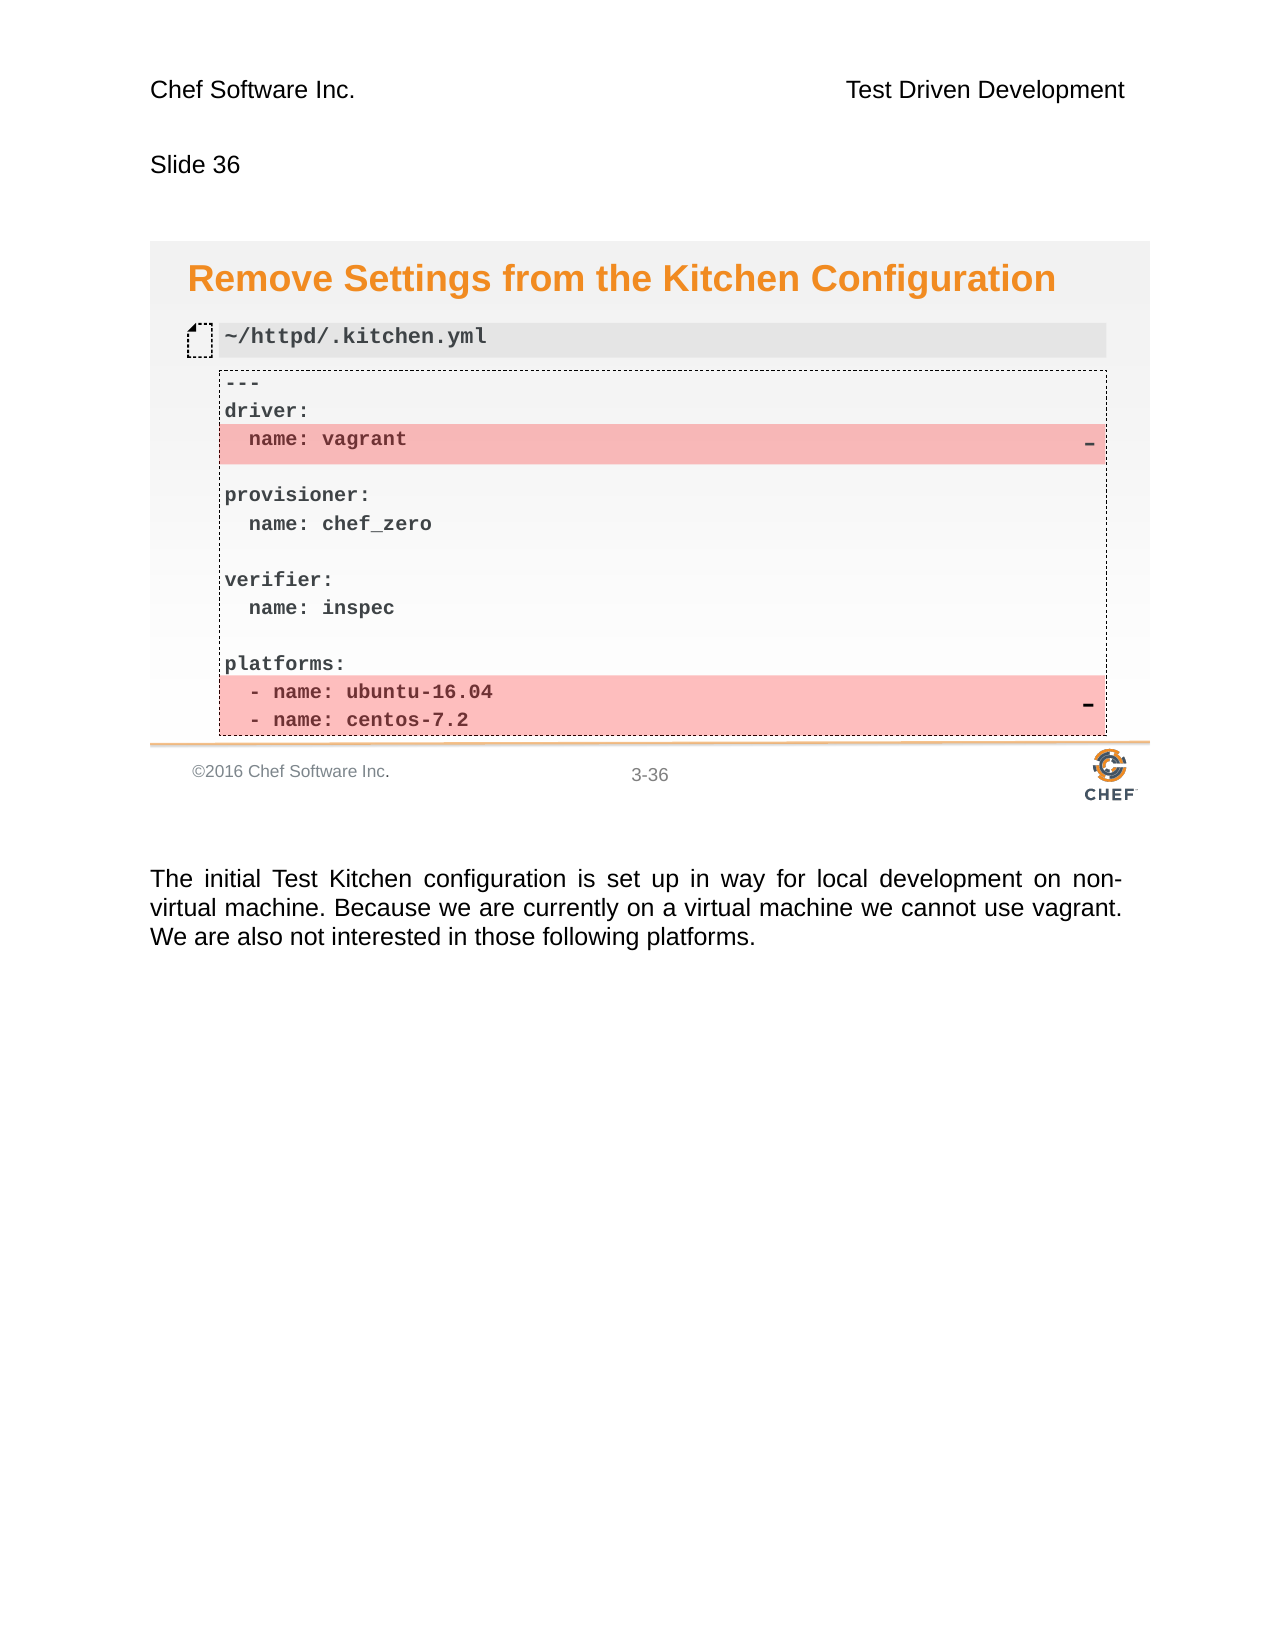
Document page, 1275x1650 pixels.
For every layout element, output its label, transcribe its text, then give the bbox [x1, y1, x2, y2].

text The initial Test Kitchen configuration is set up in way for local development on non-virtual machine. Because we are currently on a virtual machine we cannot use vagrant. We are also not interested in those following platforms. [150, 864, 1125, 950]
text Slide 36 [150, 150, 1125, 179]
